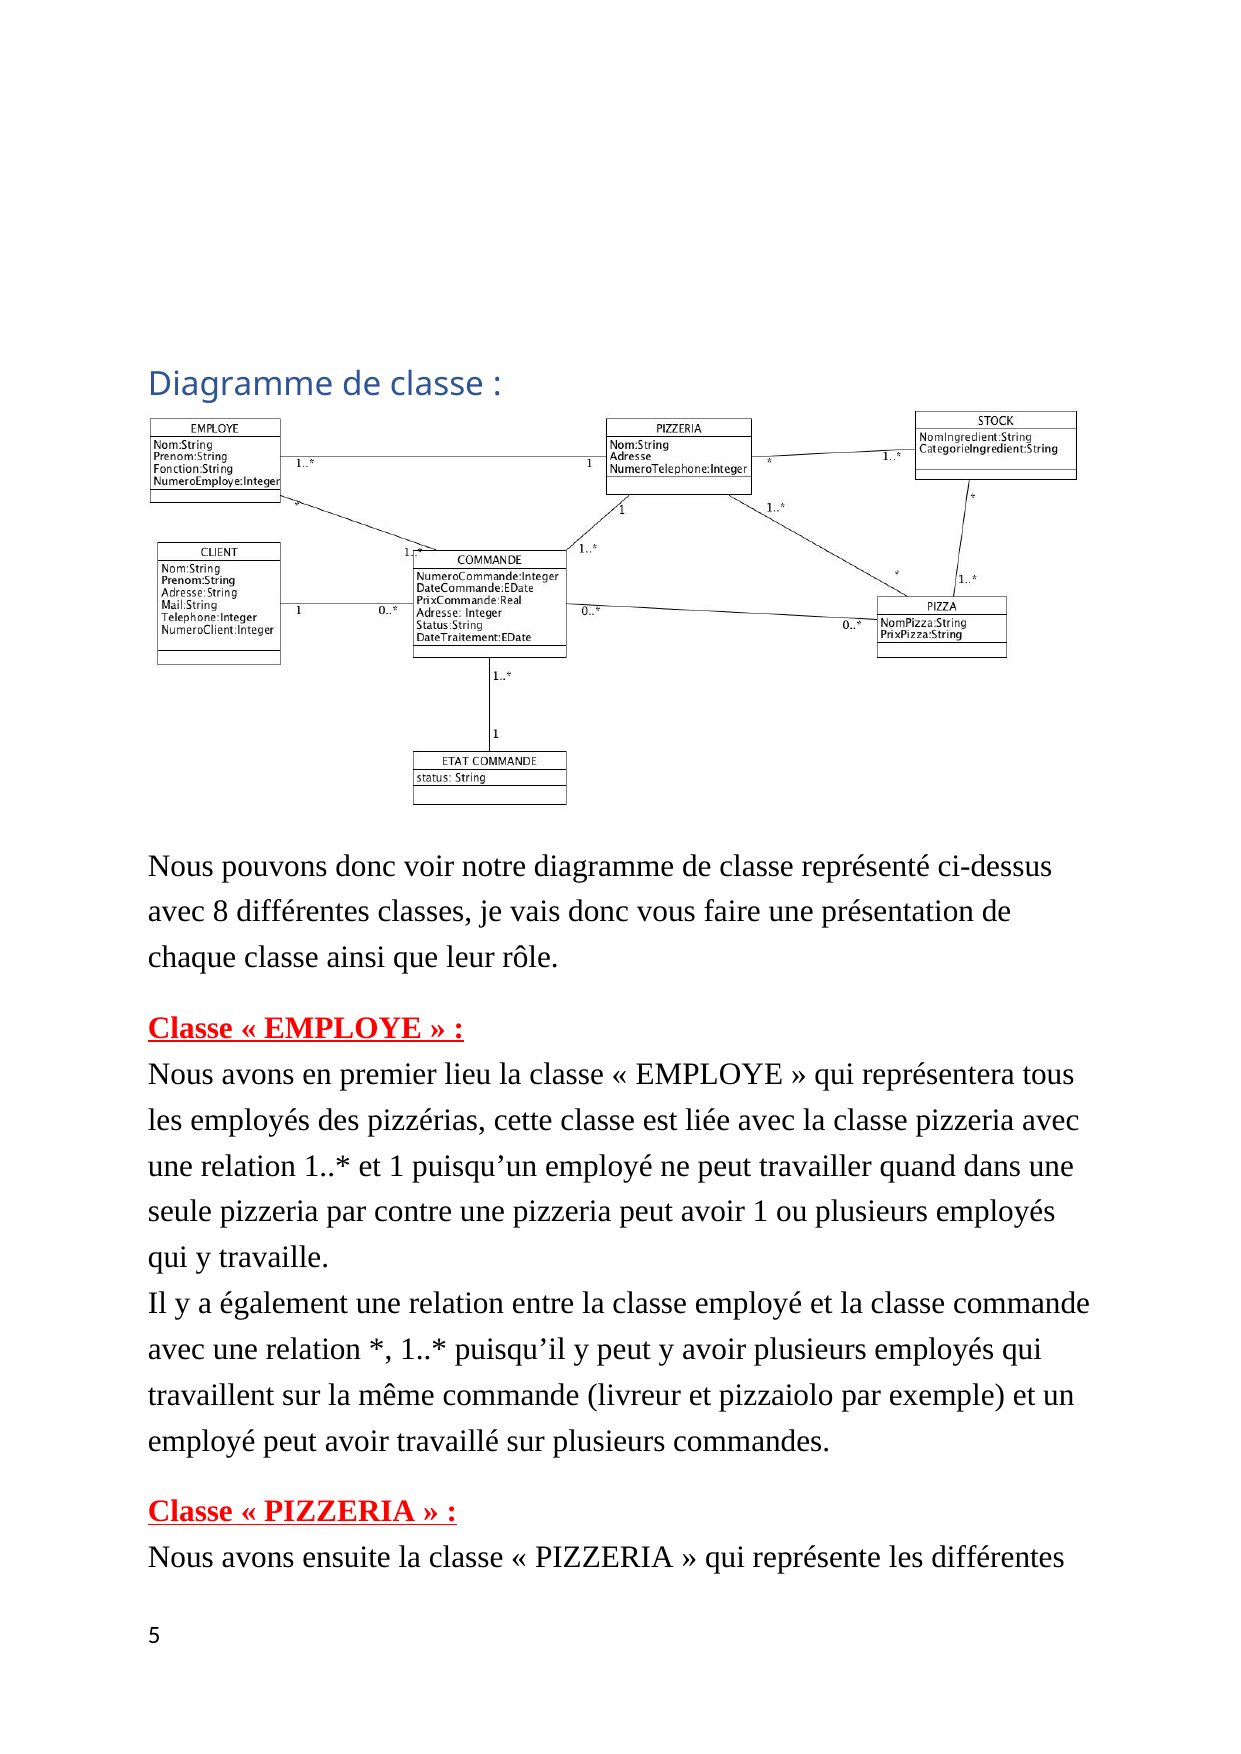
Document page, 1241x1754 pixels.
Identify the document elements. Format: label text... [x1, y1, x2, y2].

subtitle Diagramme de classe : [148, 360, 1093, 406]
text Nous pouvons donc voir notre diagramme de classe représenté ci-dessus avec 8 différentes classes, je vais donc vous faire une présentation de chaque classe ainsi que leur rôle. [148, 837, 1093, 974]
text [148, 1483, 1093, 1574]
text Classe « EMPLOYE » : Nous avons en premier lieu la classe « EMPLOYE » qui représentera tous les employés des pizzérias, cette classe est liée avec la classe pizzeria avec une relation 1..* et 1 puisqu’un employé ne peut travailler quand dans une seule pizzeria par contre une pizzeria peut avoir 1 ou plusieurs employés qui y travaille. Il y a également une relation entre la classe employé et la classe commande avec une relation *, 1..* puisqu’il y peut y avoir plusieurs employés qui travaillent sur la même commande (livreur et pizzaiolo par exemple) et un employé peut avoir travaillé sur plusieurs commandes. [148, 999, 1093, 1458]
picture [147, 405, 1092, 812]
